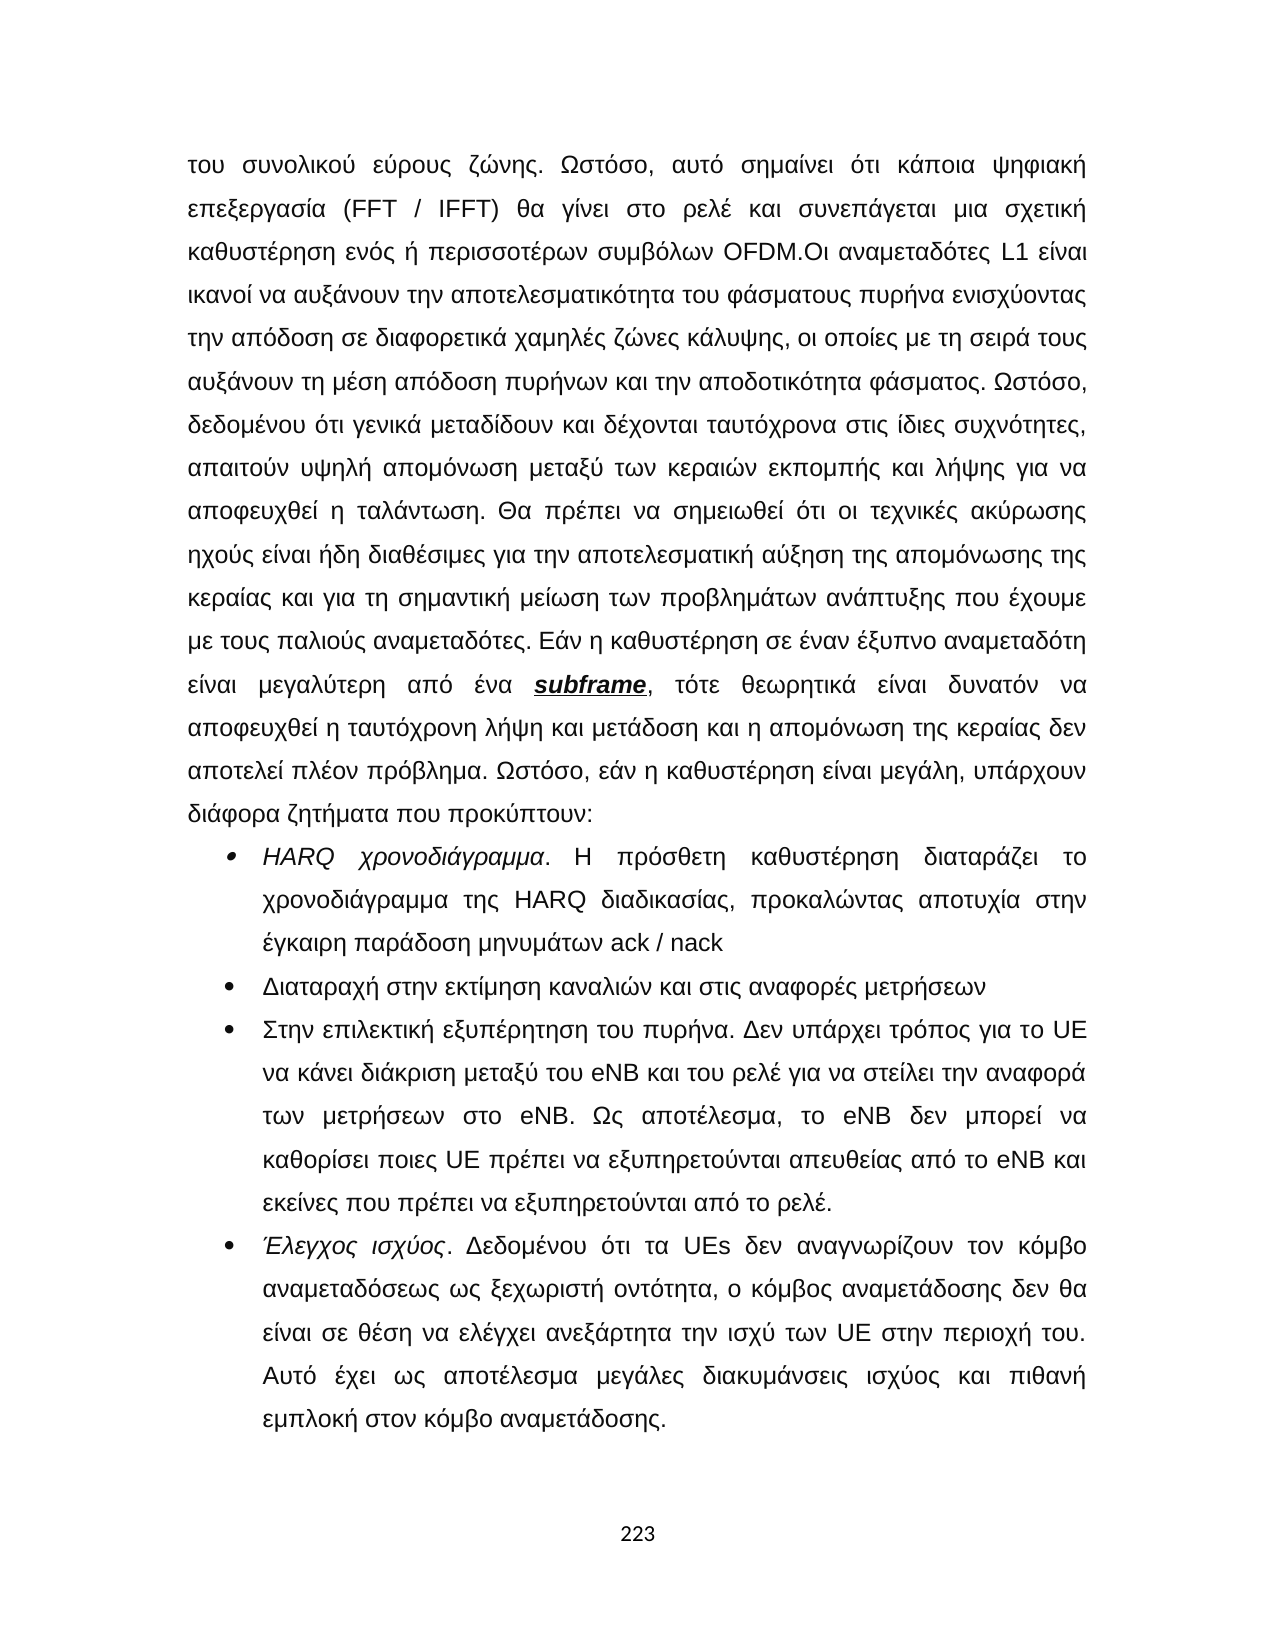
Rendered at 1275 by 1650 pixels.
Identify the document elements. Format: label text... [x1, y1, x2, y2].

list Διαταραχή στην εκτίμηση καναλιών και στις αναφορές μετρήσεων [225, 972, 1087, 1000]
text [187, 150, 1087, 828]
list Στην επιλεκτική εξυπέρητηση του πυρήνα. Δεν υπάρχει τρόπος για τo UE να κάνει διάκριση μεταξύ του eNB και του ρελέ για να στείλει την αναφορά των μετρήσεων στο eNB. Ως αποτέλεσμα, το eNB δεν μπορεί να καθορίσει ποιες UE πρέπει να εξυπηρετούνται απευθείας από το eNB και εκείνες που πρέπει να εξυπηρετούνται από το ρελέ. [225, 1015, 1087, 1217]
list Έλεγχος ισχύος. Δεδομένου ότι τα UΕs δεν αναγνωρίζουν τον κόμβο αναμεταδόσεως ως ξεχωριστή οντότητα, ο κόμβος αναμετάδοσης δεν θα είναι σε θέση να ελέγχει ανεξάρτητα την ισχύ των UE στην περιοχή του. Αυτό έχει ως αποτέλεσμα μεγάλες διακυμάνσεις ισχύος και πιθανή εμπλοκή στον κόμβο αναμετάδοσης. [225, 1231, 1087, 1433]
list HARQ χρονοδιάγραμμα. Η πρόσθετη καθυστέρηση διαταράζει το χρονοδιάγραμμα της HARQ διαδικασίας, προκαλώντας αποτυχία στην έγκαιρη παράδοση μηνυμάτων ack / nack [225, 842, 1087, 957]
